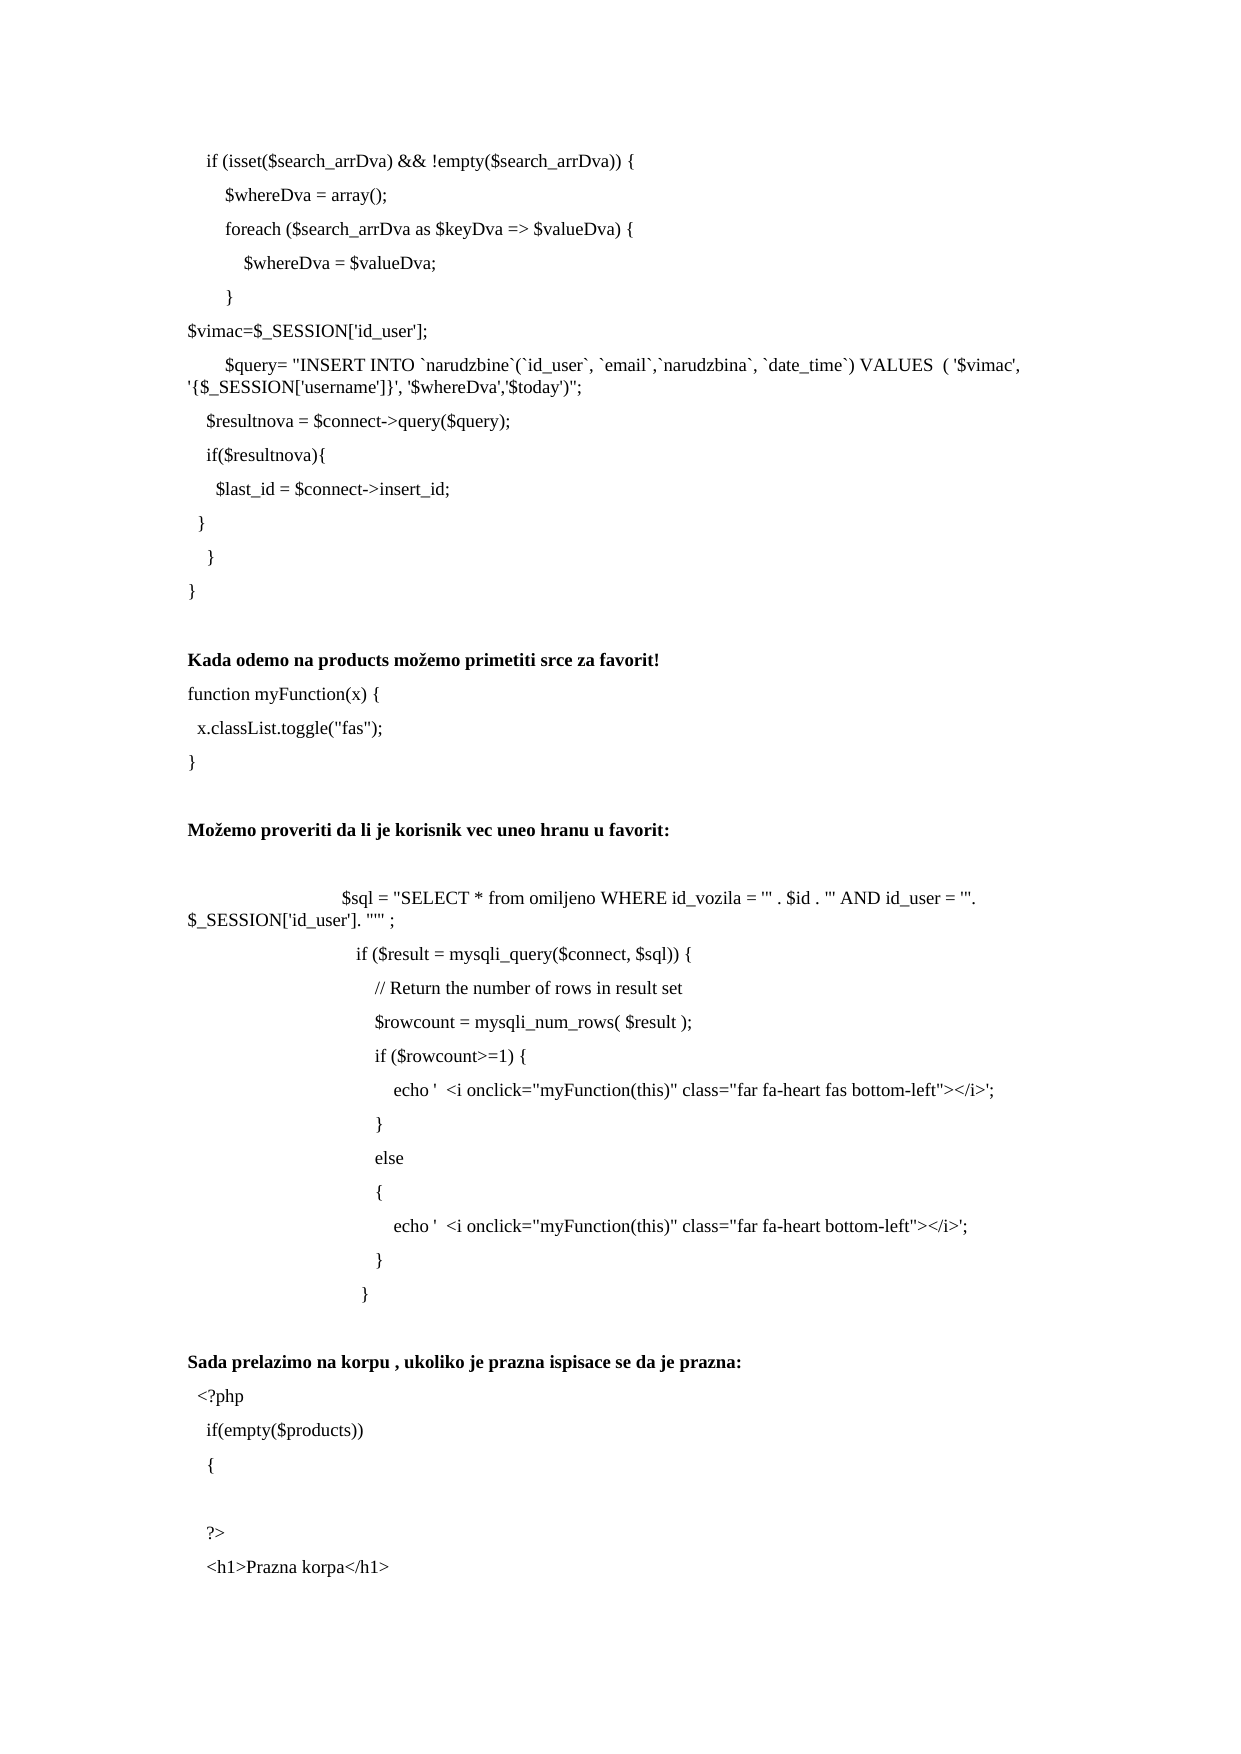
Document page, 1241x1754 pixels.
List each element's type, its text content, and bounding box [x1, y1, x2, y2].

text // Return the number of rows in result set [187, 977, 1053, 998]
text <h1>Prazna korpa</h1> [187, 1556, 1053, 1577]
text } [187, 580, 1053, 602]
text $resultnova = $connect->query($query); [187, 410, 1053, 432]
text echo ' <i onclick="myFunction(this)" class="far fa-heart fas bottom-left"></i>'; [187, 1079, 1053, 1100]
text foreach ($search_arrDva as $keyDva => $valueDva) { [187, 218, 1053, 240]
text $query= "INSERT INTO `narudzbine`(`id_user`, `email`,`narudzbina`, `date_time`) VALUES ( '$vimac', '{$_SESSION['username']}', '$whereDva','$today')"; [187, 354, 1053, 397]
text $last_id = $connect->insert_id; [187, 478, 1053, 500]
text } [187, 751, 1053, 772]
text } [187, 512, 1053, 534]
text $whereDva = array(); [187, 184, 1053, 206]
text $sql = "SELECT * from omiljeno WHERE id_vozila = '" . $id . "' AND id_user = '". $_SESSION['id_user']. "'" ; [187, 887, 1053, 930]
text else [187, 1147, 1053, 1168]
text Možemo proveriti da li je korisnik vec uneo hranu u favorit: [187, 819, 1053, 840]
text if ($rowcount>=1) { [187, 1045, 1053, 1066]
text function myFunction(x) { [187, 682, 1053, 704]
text <?php [187, 1385, 1053, 1407]
text Kada odemo na products možemo primetiti srce za favorit! [187, 648, 1053, 670]
text } [187, 546, 1053, 568]
text } [187, 1283, 1053, 1305]
text if(empty($products)) [187, 1419, 1053, 1441]
text if($resultnova){ [187, 444, 1053, 466]
text } [187, 286, 1053, 308]
text } [187, 1113, 1053, 1134]
text $whereDva = $valueDva; [187, 252, 1053, 274]
text $vimac=$_SESSION['id_user']; [187, 320, 1053, 342]
text { [187, 1453, 1053, 1475]
text echo ' <i onclick="myFunction(this)" class="far fa-heart bottom-left"></i>'; [187, 1215, 1053, 1237]
text if (isset($search_arrDva) && !empty($search_arrDva)) { [187, 150, 1053, 172]
text ?> [187, 1522, 1053, 1543]
text $rowcount = mysqli_num_rows( $result ); [187, 1011, 1053, 1032]
text Sada prelazimo na korpu , ukoliko je prazna ispisace se da je prazna: [187, 1351, 1053, 1373]
text } [187, 1249, 1053, 1271]
text x.classList.toggle("fas"); [187, 717, 1053, 738]
text { [187, 1181, 1053, 1202]
text if ($result = mysqli_query($connect, $sql)) { [187, 942, 1053, 964]
